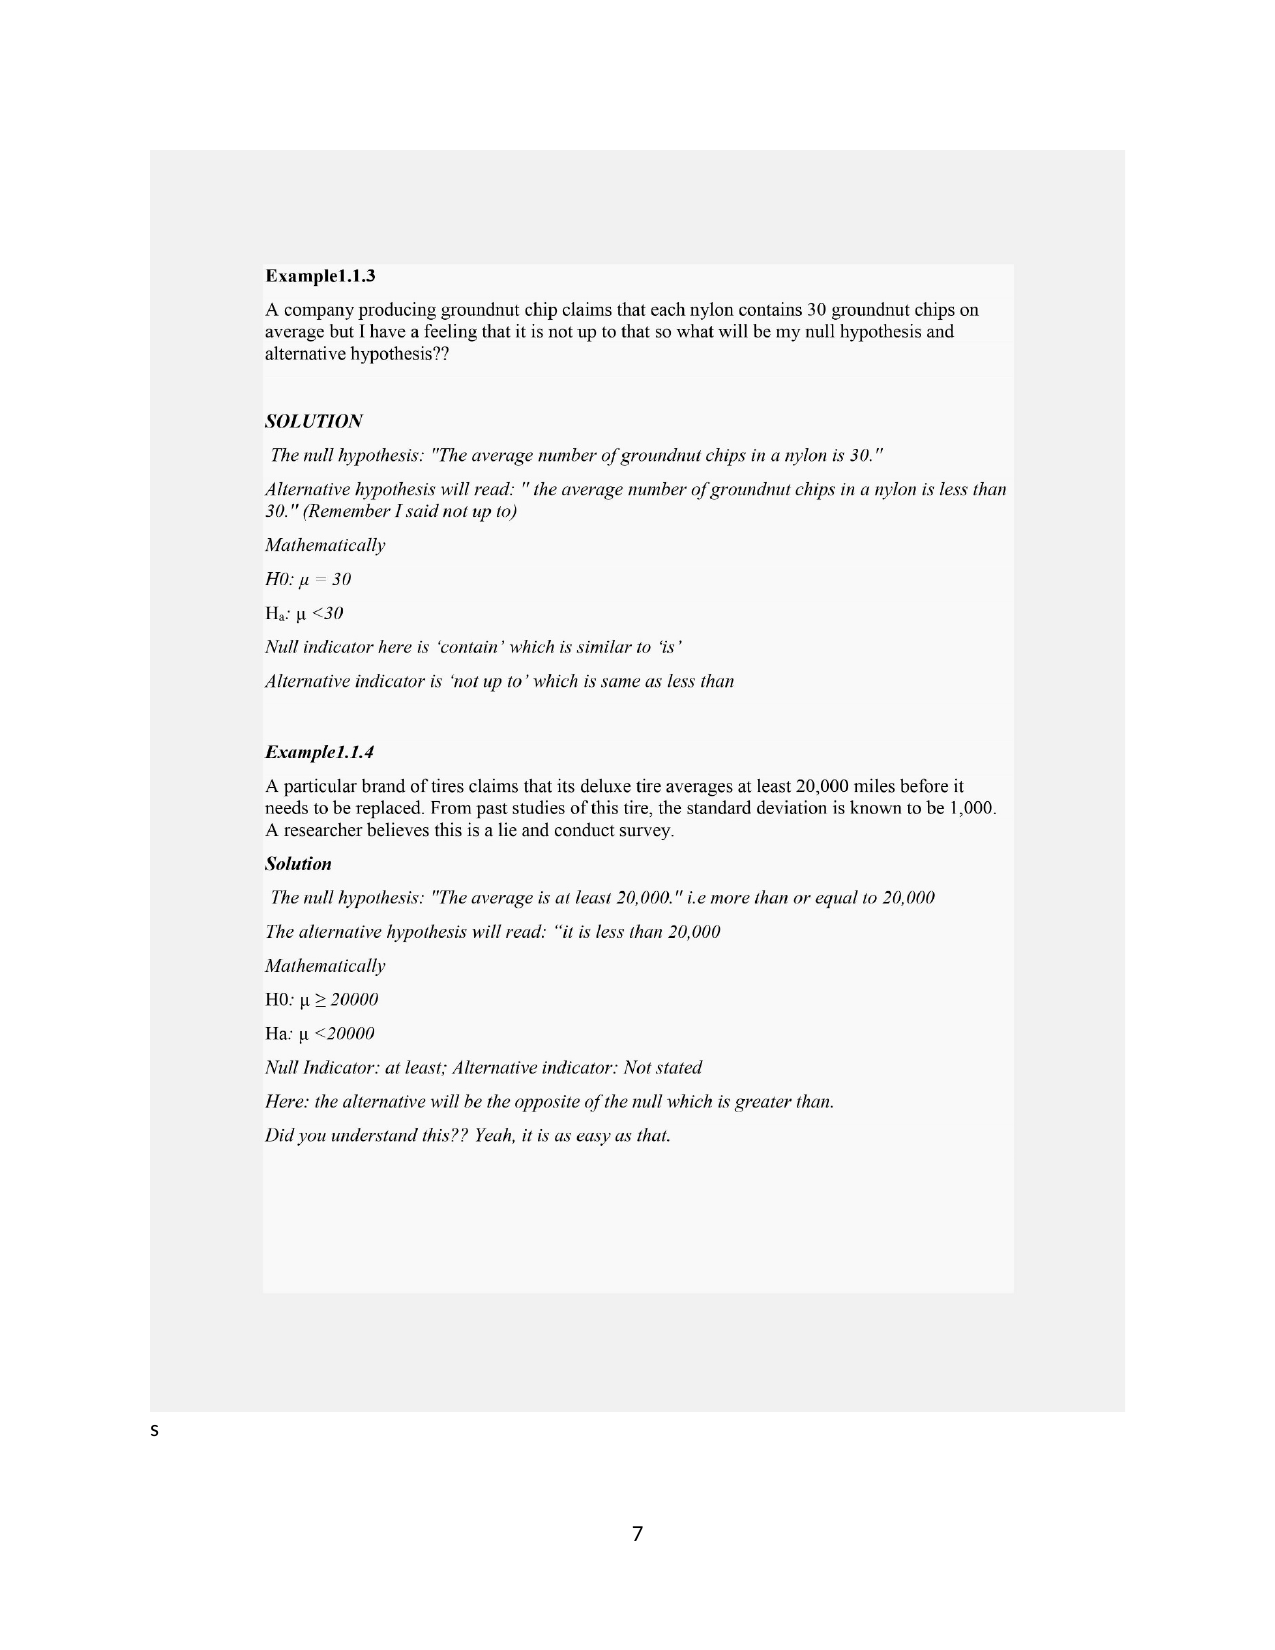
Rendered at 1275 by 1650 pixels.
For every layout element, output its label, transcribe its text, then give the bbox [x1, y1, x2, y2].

picture [150, 150, 1125, 1412]
text s [150, 1412, 1125, 1442]
